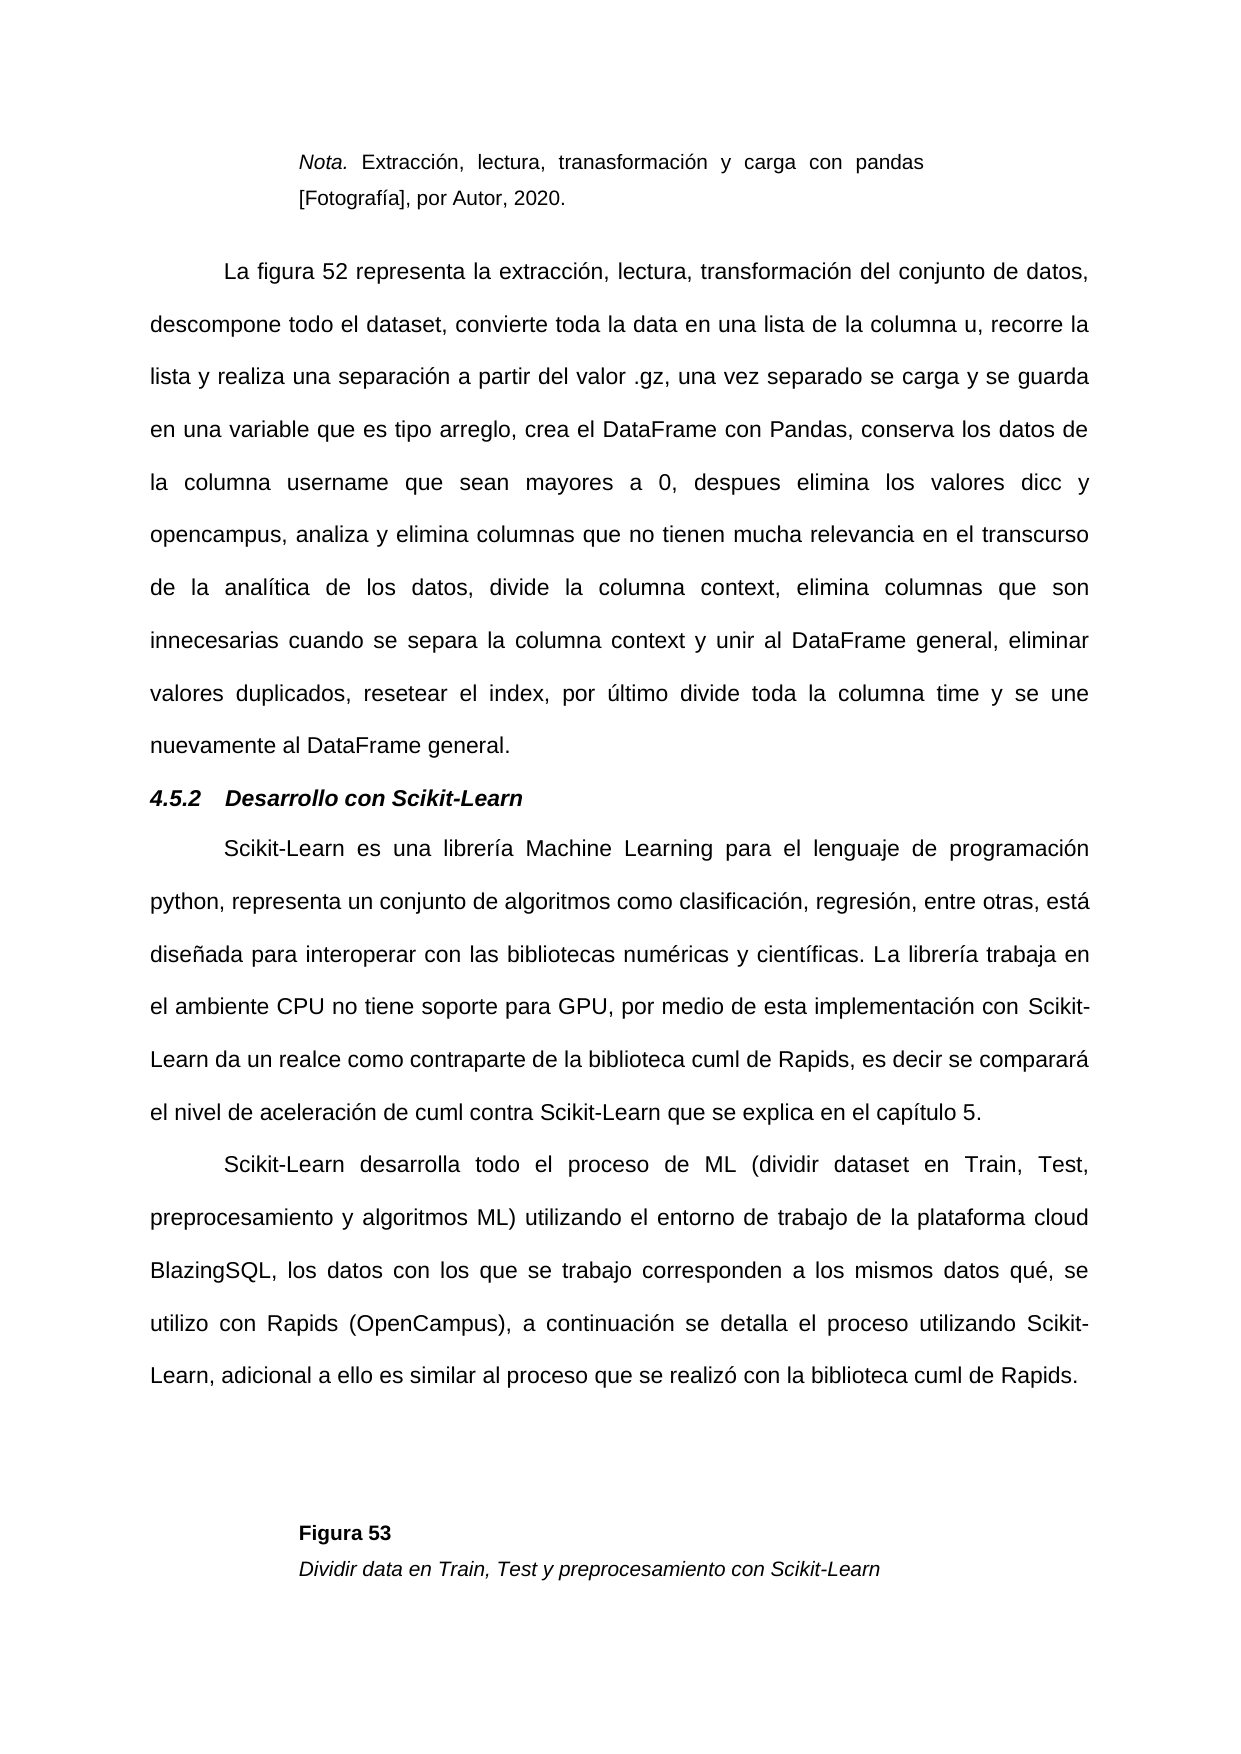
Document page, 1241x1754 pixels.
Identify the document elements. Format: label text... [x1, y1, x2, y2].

text Scikit-Learn desarrolla todo el proceso de ML (dividir dataset en Train, Test, preprocesamiento y algoritmos ML) utilizando el entorno de trabajo de la plataforma cloud BlazingSQL, los datos con los que se trabajo corresponden a los mismos datos qué, se utilizo con Rapids (OpenCampus), a continuación se detalla el proceso utilizando Scikit-Learn, adicional a ello es similar al proceso que se realizó con la biblioteca cuml de Rapids. [150, 1151, 1090, 1389]
text Dividir data en Train, Test y preprocesamiento con Scikit-Learn [299, 1556, 1090, 1580]
text Scikit-Learn es una librería Machine Learning para el lenguaje de programación python, representa un conjunto de algoritmos como clasificación, regresión, entre otras, está diseñada para interoperar con las bibliotecas numéricas y científicas. La librería trabaja en el ambiente CPU no tiene soporte para GPU, por medio de esta implementación con Scikit-Learn da un realce como contraparte de la biblioteca cuml de Rapids, es decir se comparará el nivel de aceleración de cuml contra Scikit-Learn que se explica en el capítulo 5. [150, 835, 1090, 1125]
list Figura 53 [299, 1520, 925, 1544]
subtitle Desarrollo con Scikit-Learn [150, 785, 1090, 811]
list Nota. Extracción, lectura, tranasformación y carga con pandas [Fotografía], por Autor, 2020. [299, 150, 925, 210]
text La figura 52 representa la extracción, lectura, transformación del conjunto de datos, descompone todo el dataset, convierte toda la data en una lista de la columna u, recorre la lista y realiza una separación a partir del valor .gz, una vez separado se carga y se guarda en una variable que es tipo arreglo, crea el DataFrame con Pandas, conserva los datos de la columna username que sean mayores a 0, despues elimina los valores dicc y opencampus, analiza y elimina columnas que no tienen mucha relevancia en el transcurso de la analítica de los datos, divide la columna context, elimina columnas que son innecesarias cuando se separa la columna context y unir al DataFrame general, eliminar valores duplicados, resetear el index, por último divide toda la columna time y se une nuevamente al DataFrame general. [150, 258, 1090, 758]
